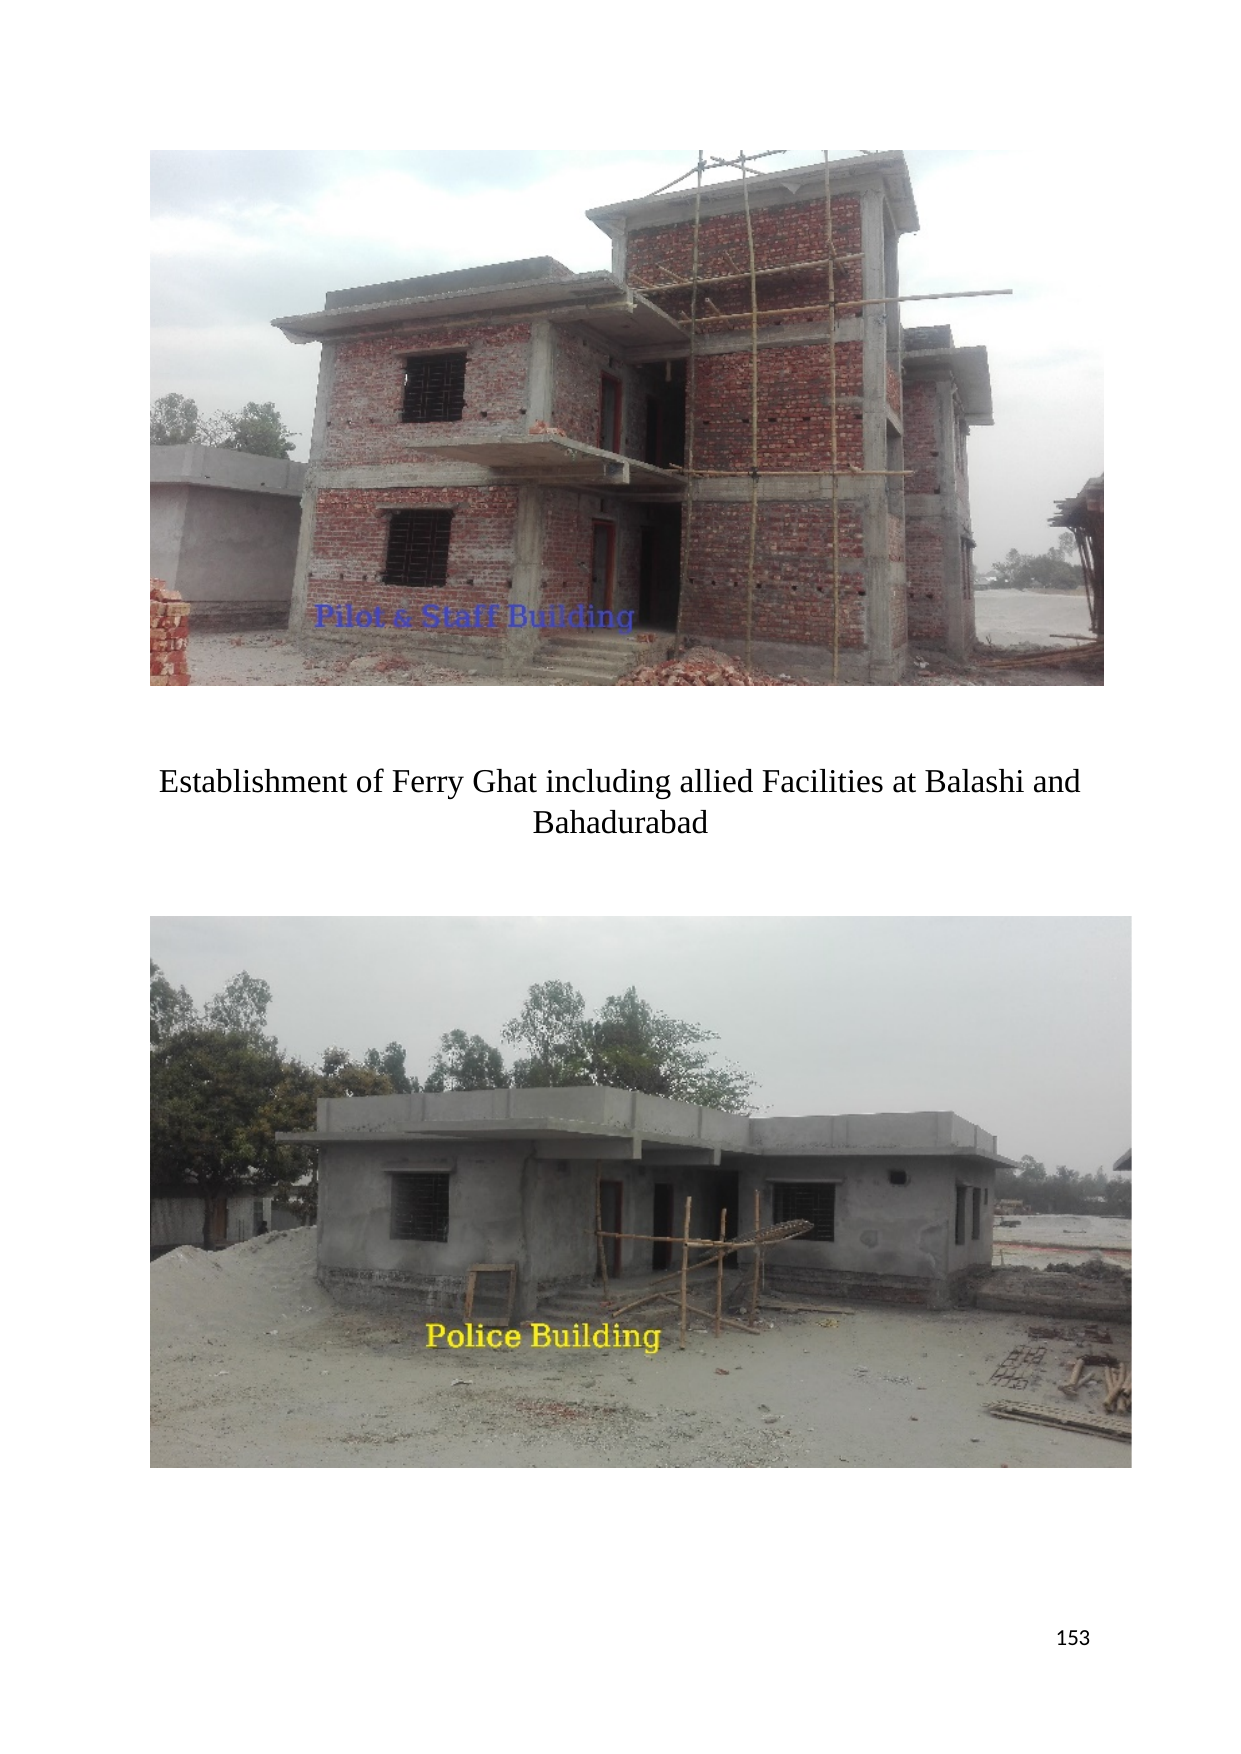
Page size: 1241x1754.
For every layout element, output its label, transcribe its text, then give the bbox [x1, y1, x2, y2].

picture [150, 916, 1132, 1468]
picture [150, 150, 1104, 686]
text Establishment of Ferry Ghat including allied Facilities at Balashi and Bahadurabad [150, 761, 1090, 840]
